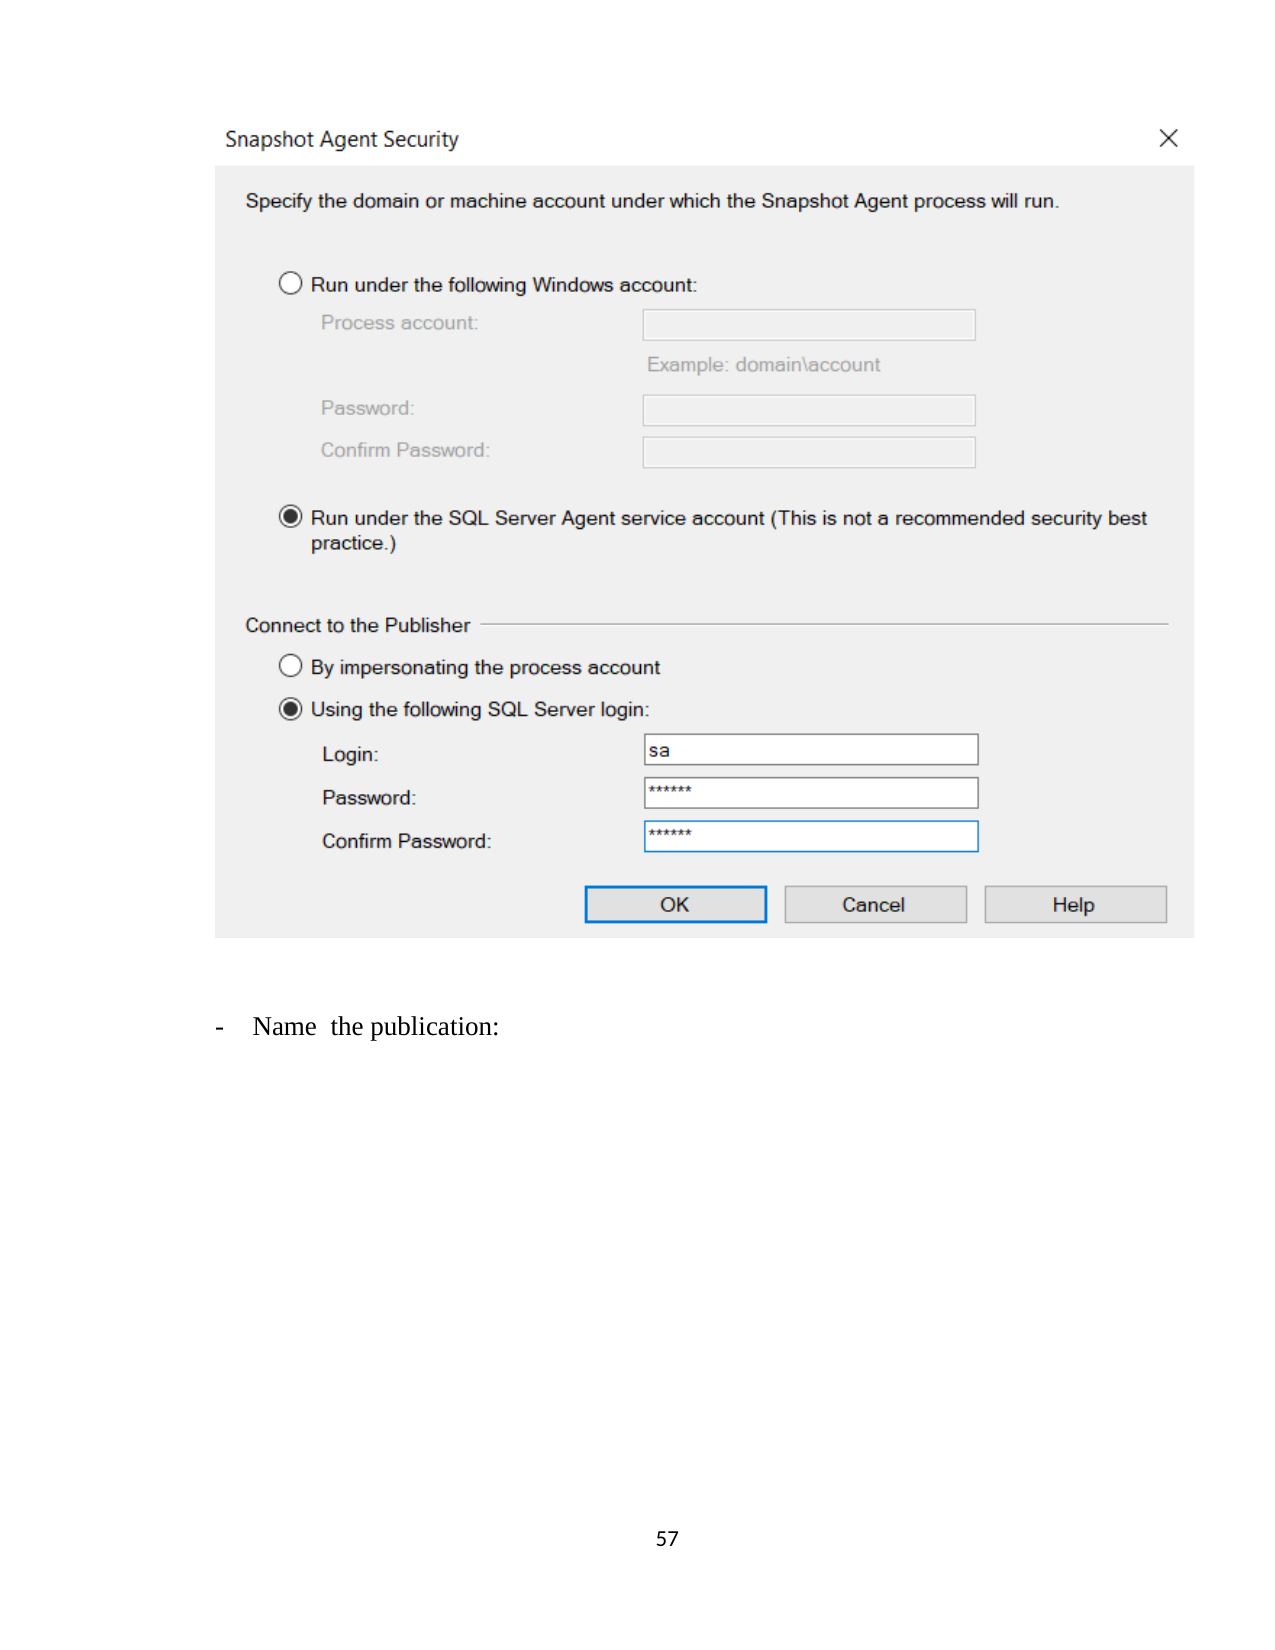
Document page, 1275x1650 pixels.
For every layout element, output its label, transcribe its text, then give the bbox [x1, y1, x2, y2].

list Name the publication: [215, 1010, 1157, 1042]
picture [214, 118, 1195, 938]
